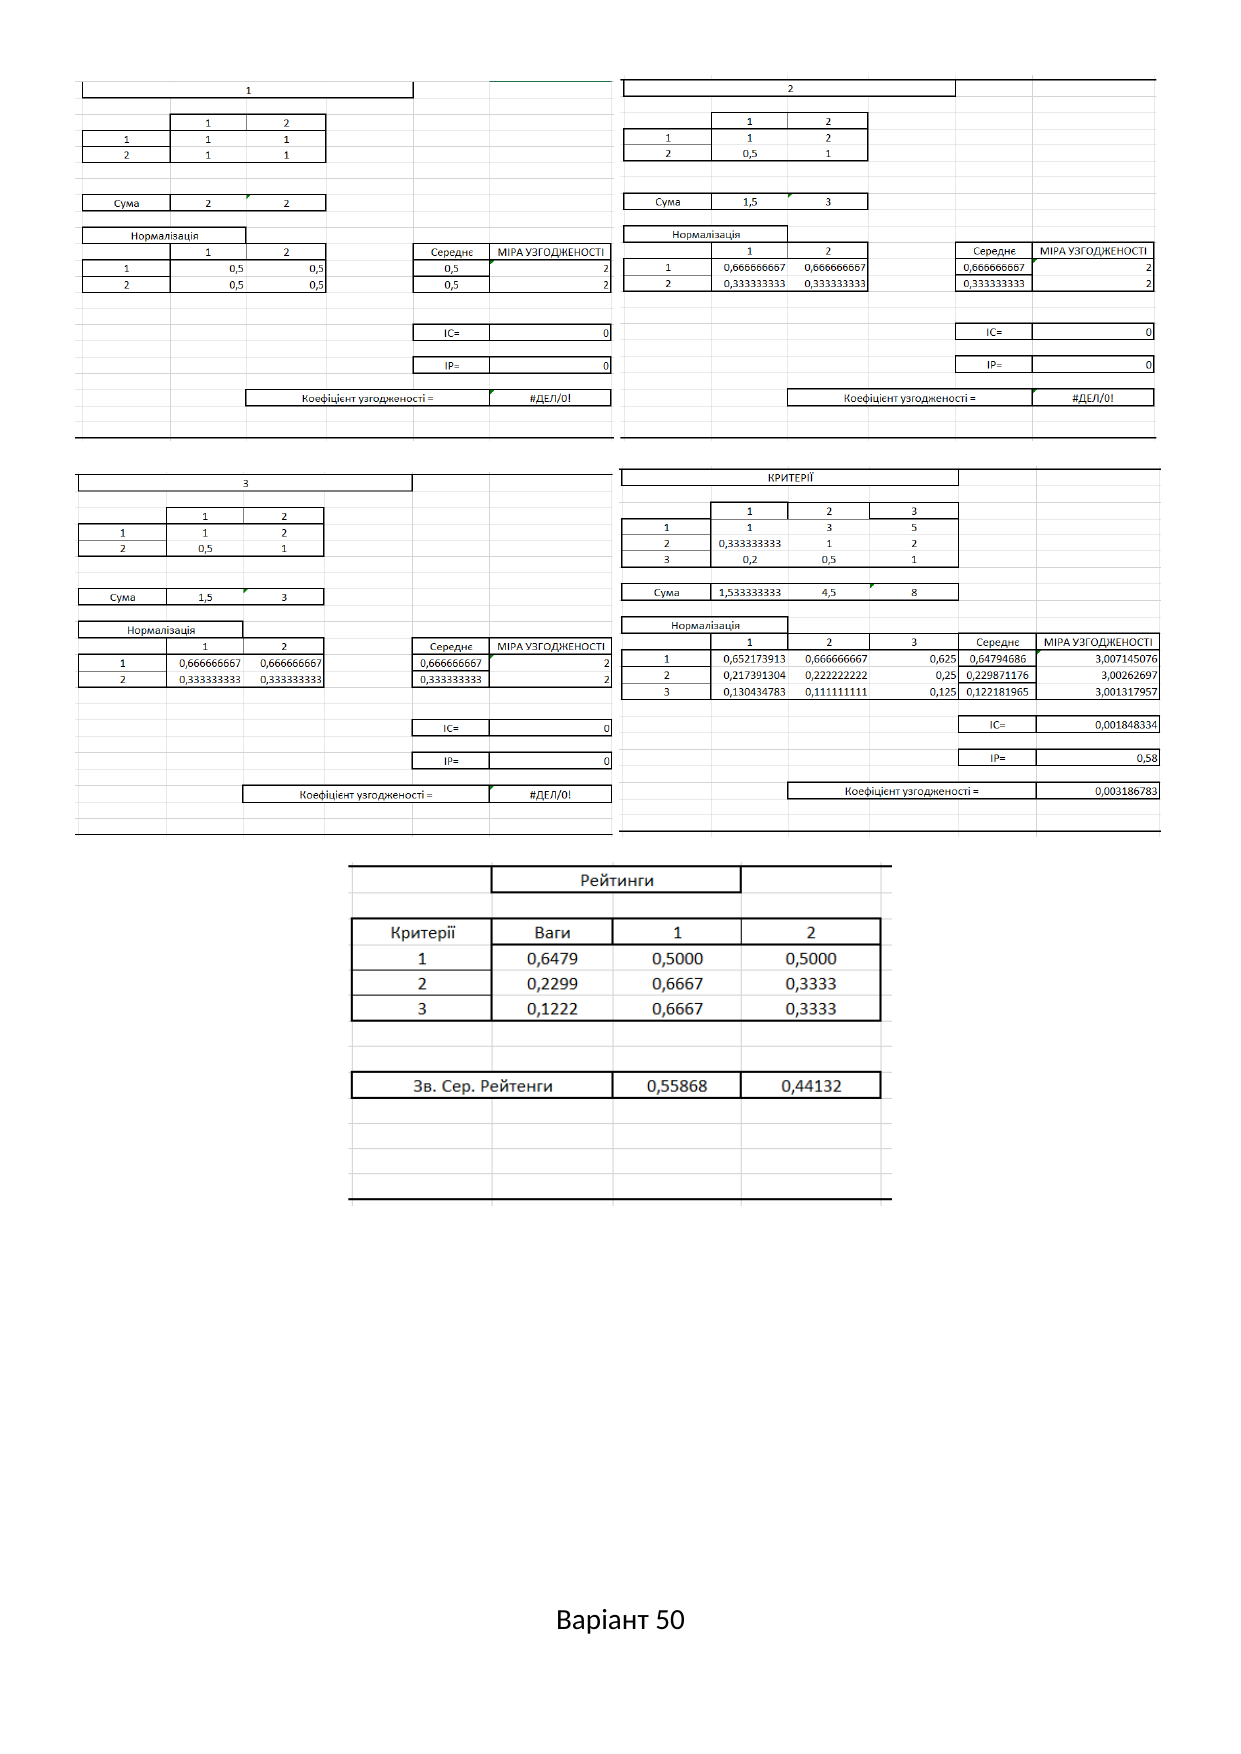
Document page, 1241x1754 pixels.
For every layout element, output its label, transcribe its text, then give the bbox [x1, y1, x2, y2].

picture [619, 466, 1161, 837]
picture [75, 472, 613, 837]
picture [348, 862, 892, 1206]
picture [75, 81, 614, 441]
picture [620, 75, 1157, 441]
text Варіант 50 [75, 1601, 1165, 1637]
